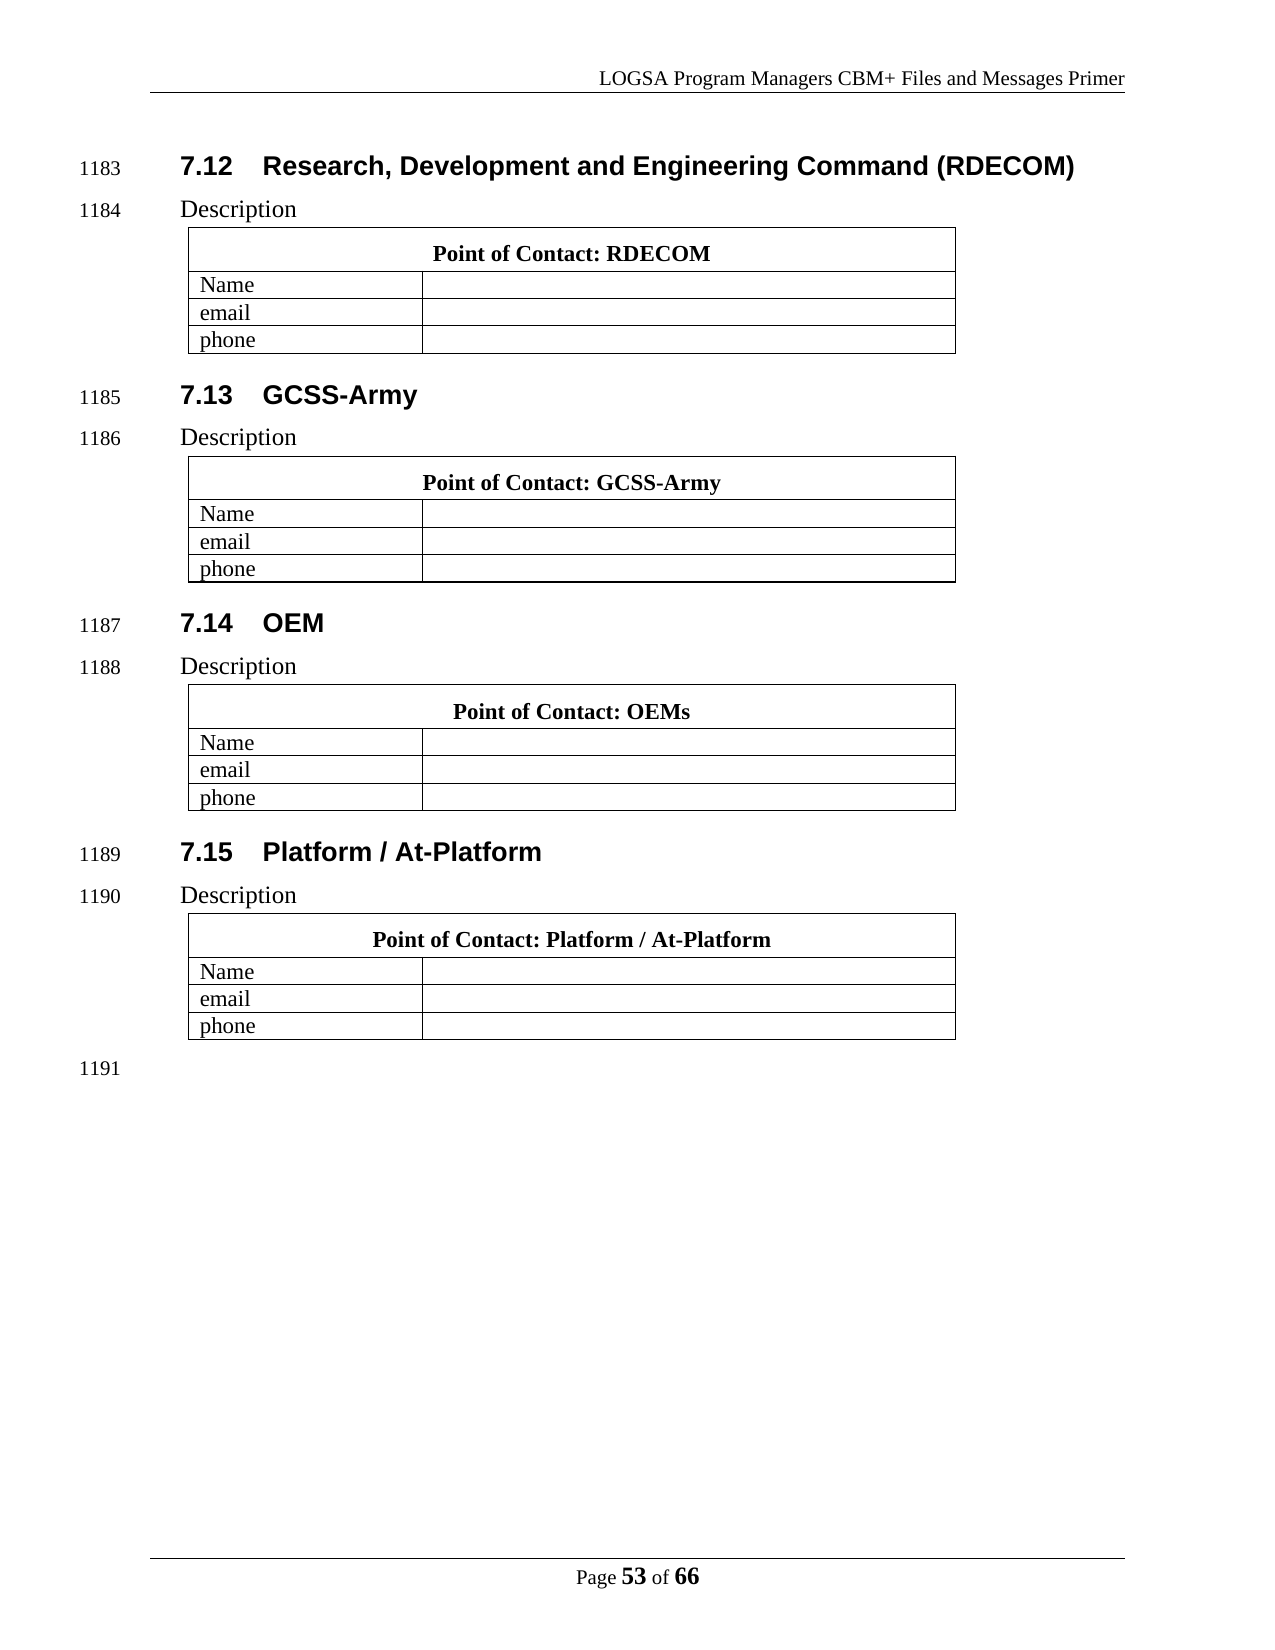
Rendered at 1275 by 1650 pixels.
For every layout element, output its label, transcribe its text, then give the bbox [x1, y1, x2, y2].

table_cell [423, 985, 955, 1012]
table_cell [423, 1013, 955, 1039]
table_cell phone [189, 326, 422, 353]
table_cell phone [189, 1013, 422, 1039]
text Description [180, 422, 1125, 451]
table_header Point of Contact: RDECOM [189, 228, 955, 271]
table_cell phone [189, 784, 422, 810]
table_cell email [189, 756, 422, 783]
table_cell [423, 326, 955, 353]
table_cell Name [189, 958, 422, 984]
table_cell [423, 729, 955, 755]
text Description [180, 651, 1125, 680]
subtitle Research, Development and Engineering Command (RDECOM) [180, 150, 1125, 181]
table_cell [423, 299, 955, 325]
table_header Point of Contact: OEMs [189, 685, 955, 728]
table_cell Name [189, 272, 422, 298]
text Description [180, 880, 1125, 909]
table_cell [423, 528, 955, 554]
table_cell email [189, 299, 422, 325]
subtitle OEM [180, 607, 1125, 639]
table_cell [423, 272, 955, 298]
table_header Point of Contact: GCSS-Army [189, 457, 955, 499]
table_cell Name [189, 729, 422, 755]
table_cell [423, 958, 955, 984]
table_cell phone [189, 555, 422, 581]
subtitle Platform / At-Platform [180, 836, 1125, 867]
table_cell email [189, 985, 422, 1012]
table_header Point of Contact: Platform / At-Platform [189, 914, 955, 957]
table_cell email [189, 528, 422, 554]
table_cell [423, 756, 955, 783]
table_cell [423, 555, 955, 581]
table_cell Name [189, 500, 422, 527]
text Description [180, 194, 1125, 222]
table_cell [423, 500, 955, 527]
subtitle GCSS-Army [180, 379, 1125, 410]
table_cell [423, 784, 955, 810]
